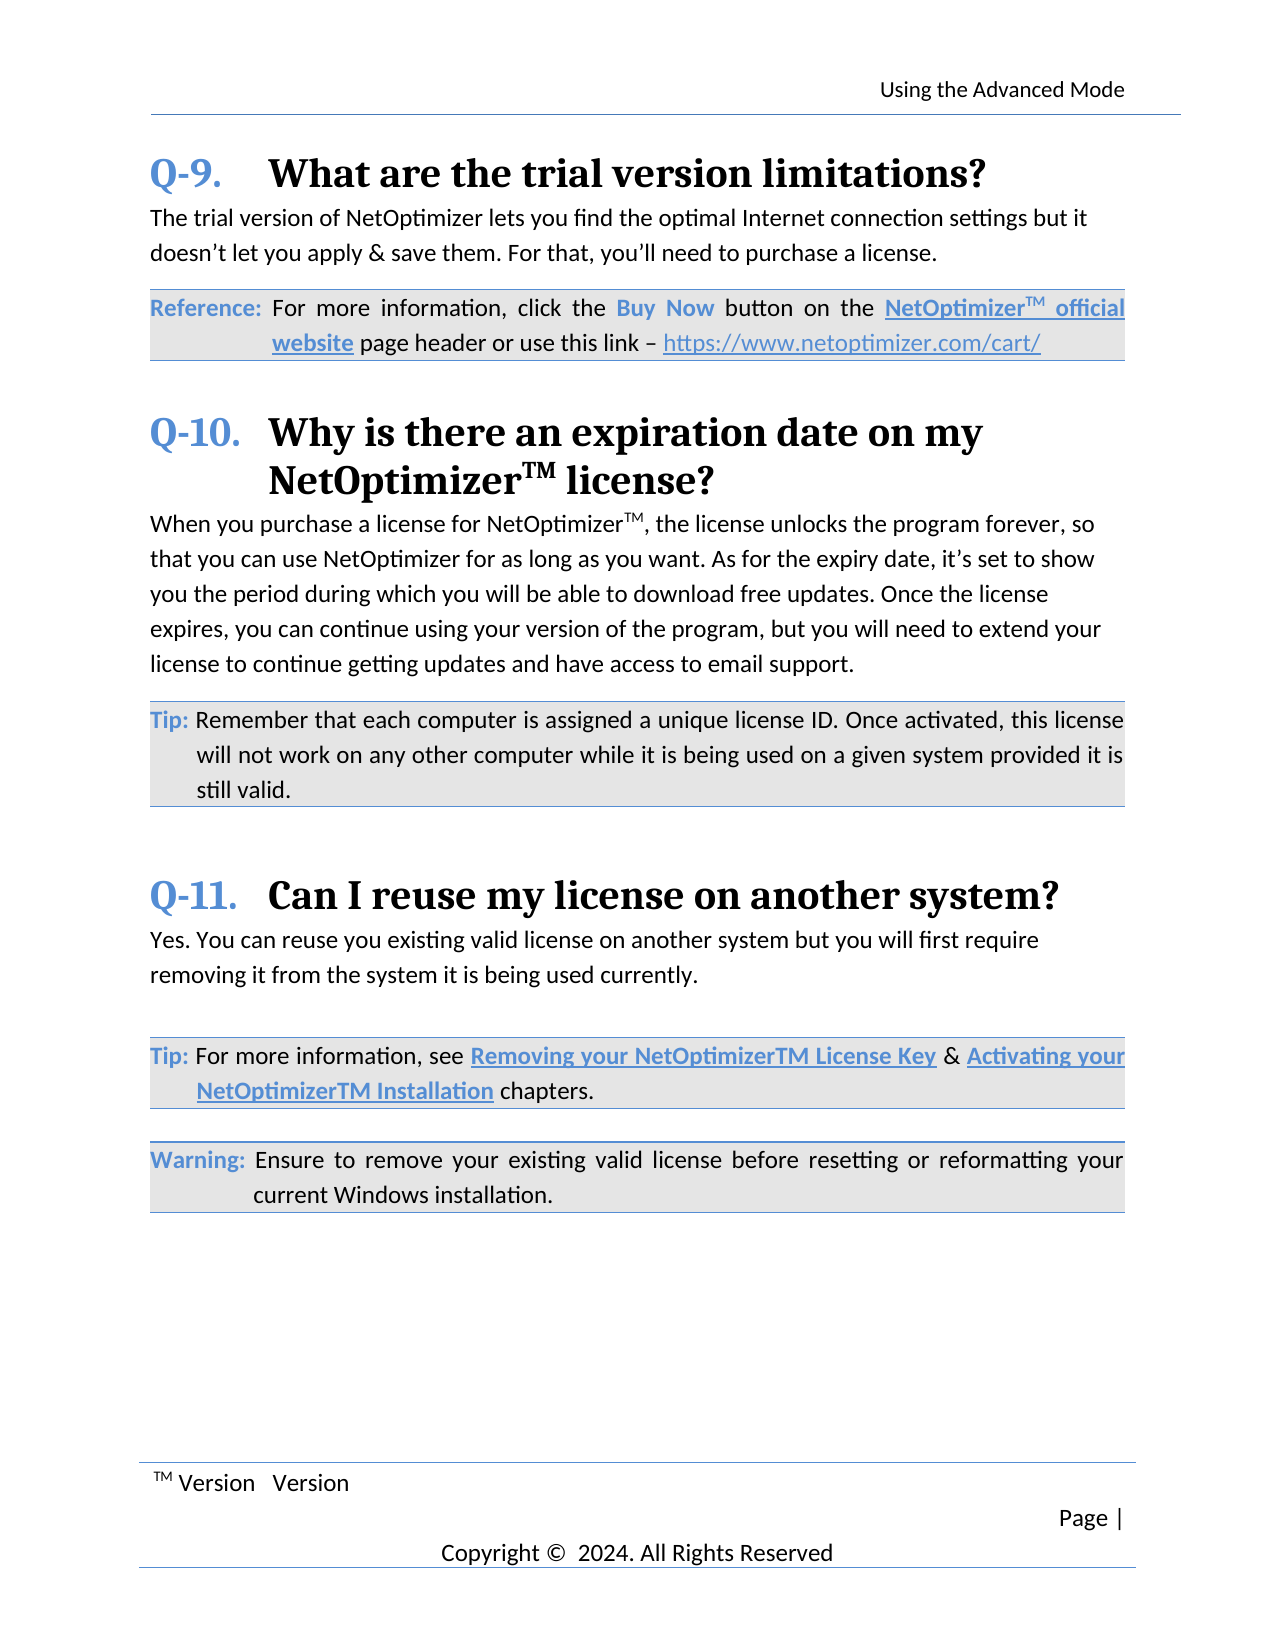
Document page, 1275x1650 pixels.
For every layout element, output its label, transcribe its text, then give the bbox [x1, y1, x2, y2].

text Can I reuse my license on another system? [150, 872, 1125, 920]
text When you purchase a license for NetOptimizerTM, the license unlocks the program forever, so that you can use NetOptimizer for as long as you want. As for the expiry date, it’s set to show you the period during which you will be able to download free updates. Once the license expires, you can continue using your version of the program, but you will need to extend your license to continue getting updates and have access to email support. [150, 509, 1125, 679]
text Tip: For more information, see Removing your NetOptimizerTM License Key & Activating your NetOptimizerTM Installation chapters. [150, 1038, 1125, 1108]
text What are the trial version limitations? [150, 150, 1125, 198]
text Tip: Remember that each computer is assigned a unique license ID. Once activated, this license will not work on any other computer while it is being used on a given system provided it is still valid. [150, 702, 1125, 806]
text Yes. You can reuse you existing valid license on another system but you will first require removing it from the system it is being used currently. [150, 924, 1125, 989]
text Warning: Ensure to remove your existing valid license before resetting or reformatting your current Windows installation. [150, 1143, 1125, 1212]
text Reference: For more information, click the Buy Now button on the NetOptimizerTM official website page header or use this link – https://www.netoptimizer.com/cart/ [150, 290, 1125, 360]
text The trial version of NetOptimizer lets you find the optimal Internet connection settings but it doesn’t let you apply & save them. For that, you’ll need to purchase a license. [150, 202, 1125, 268]
text Why is there an expiration date on my NetOptimizerTM license? [150, 409, 1125, 504]
